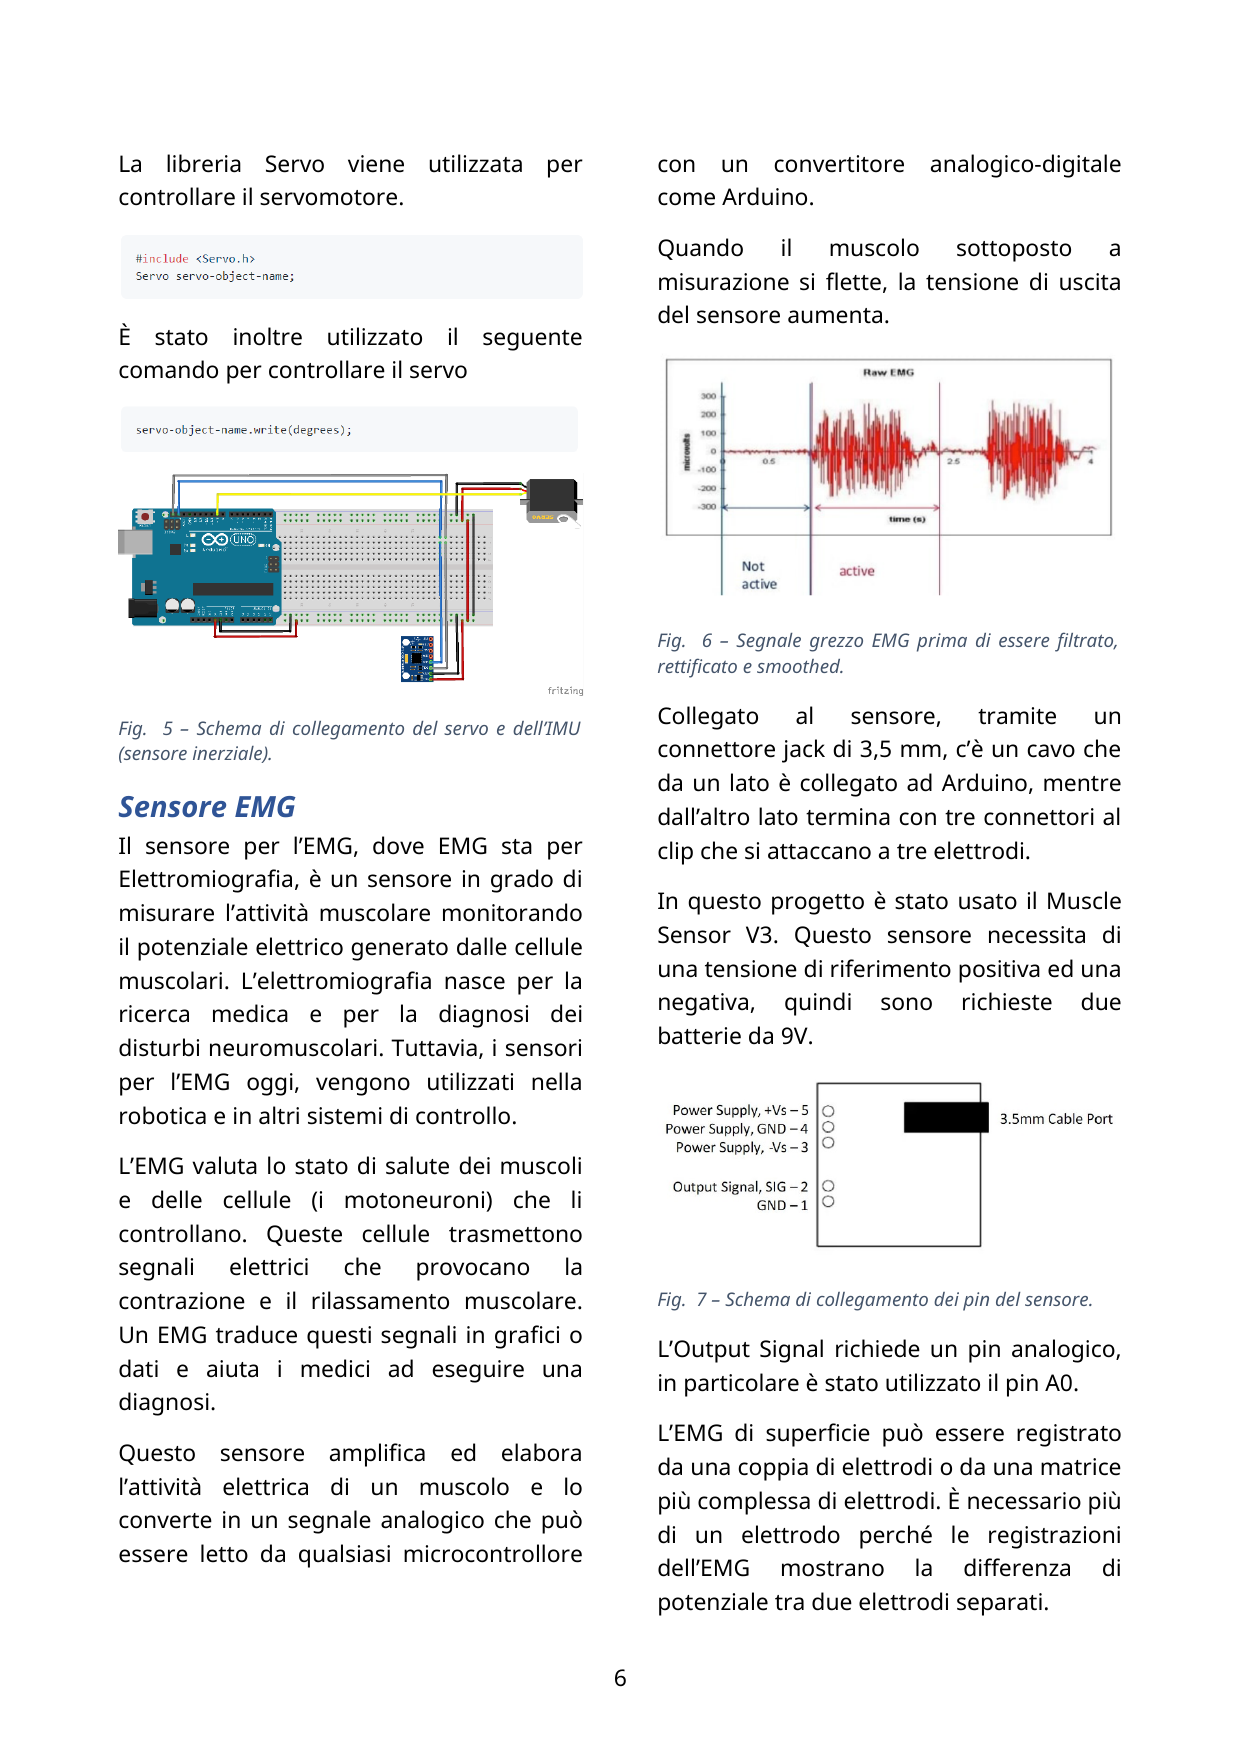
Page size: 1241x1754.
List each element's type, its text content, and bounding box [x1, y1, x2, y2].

picture [118, 473, 584, 696]
text In questo progetto è stato usato il Muscle Sensor V3. Questo sensore necessita di una tensione di riferimento positiva ed una negativa, quindi sono richieste due batterie da 9V. [657, 885, 1122, 1051]
text L’EMG di superficie può essere registrato da una coppia di elettrodi o da una matrice più complessa di elettrodi. È necessario più di un elettrodo perché le registrazioni dell’EMG mostrano la differenza di potenziale tra due elettrodi separati. [657, 1417, 1122, 1617]
text L’Output Signal richiede un pin analogico, in particolare è stato utilizzato il pin A0. [657, 1333, 1122, 1398]
picture [118, 404, 584, 454]
text Il sensore per l’EMG, dove EMG sta per Elettromiografia, è un sensore in grado di misurare l’attività muscolare monitorando il potenziale elettrico generato dalle cellule muscolari. L’elettromiografia nasce per la ricerca medica e per la diagnosi dei disturbi neuromuscolari. Tuttavia, i sensori per l’EMG oggi, vengono utilizzati nella robotica e in altri sistemi di controllo. [118, 829, 583, 1131]
subtitle Sensore EMG [118, 787, 583, 826]
text Questo sensore amplifica ed elabora l’attività elettrica di un muscolo e lo converte in un segnale analogico che può essere letto da qualsiasi microcontrollore con un convertitore analogico-digitale come Arduino. [657, 148, 1122, 213]
picture [118, 231, 584, 302]
text Questo sensore amplifica ed elabora l’attività elettrica di un muscolo e lo converte in un segnale analogico che può essere letto da qualsiasi microcontrollore con un convertitore analogico-digitale come Arduino. [118, 1437, 583, 1569]
text Quando il muscolo sottoposto a misurazione si flette, la tensione di uscita del sensore aumenta. [657, 232, 1122, 331]
text La libreria Servo viene utilizzata per controllare il servomotore. [118, 148, 583, 213]
picture [657, 349, 1123, 609]
text Fig. 6 – Segnale grezzo EMG prima di essere filtrato, rettificato e smoothed. [657, 628, 1122, 679]
text Fig. 7 – Schema di collegamento dei pin del sensore. [657, 1287, 1122, 1312]
text È stato inoltre utilizzato il seguente comando per controllare il servo [118, 321, 583, 386]
text Fig. 5 – Schema di collegamento del servo e dell’IMU (sensore inerziale). [118, 715, 583, 766]
text Collegato al sensore, tramite un connettore jack di 3,5 mm, c’è un cavo che da un lato è collegato ad Arduino, mentre dall’altro lato termina con tre connettori al clip che si attaccano a tre elettrodi. [657, 700, 1122, 866]
picture [657, 1070, 1123, 1268]
text L’EMG valuta lo stato di salute dei muscoli e delle cellule (i motoneuroni) che li controllano. Queste cellule trasmettono segnali elettrici che provocano la contrazione e il rilassamento muscolare. Un EMG traduce questi segnali in grafici o dati e aiuta i medici ad eseguire una diagnosi. [118, 1150, 583, 1417]
